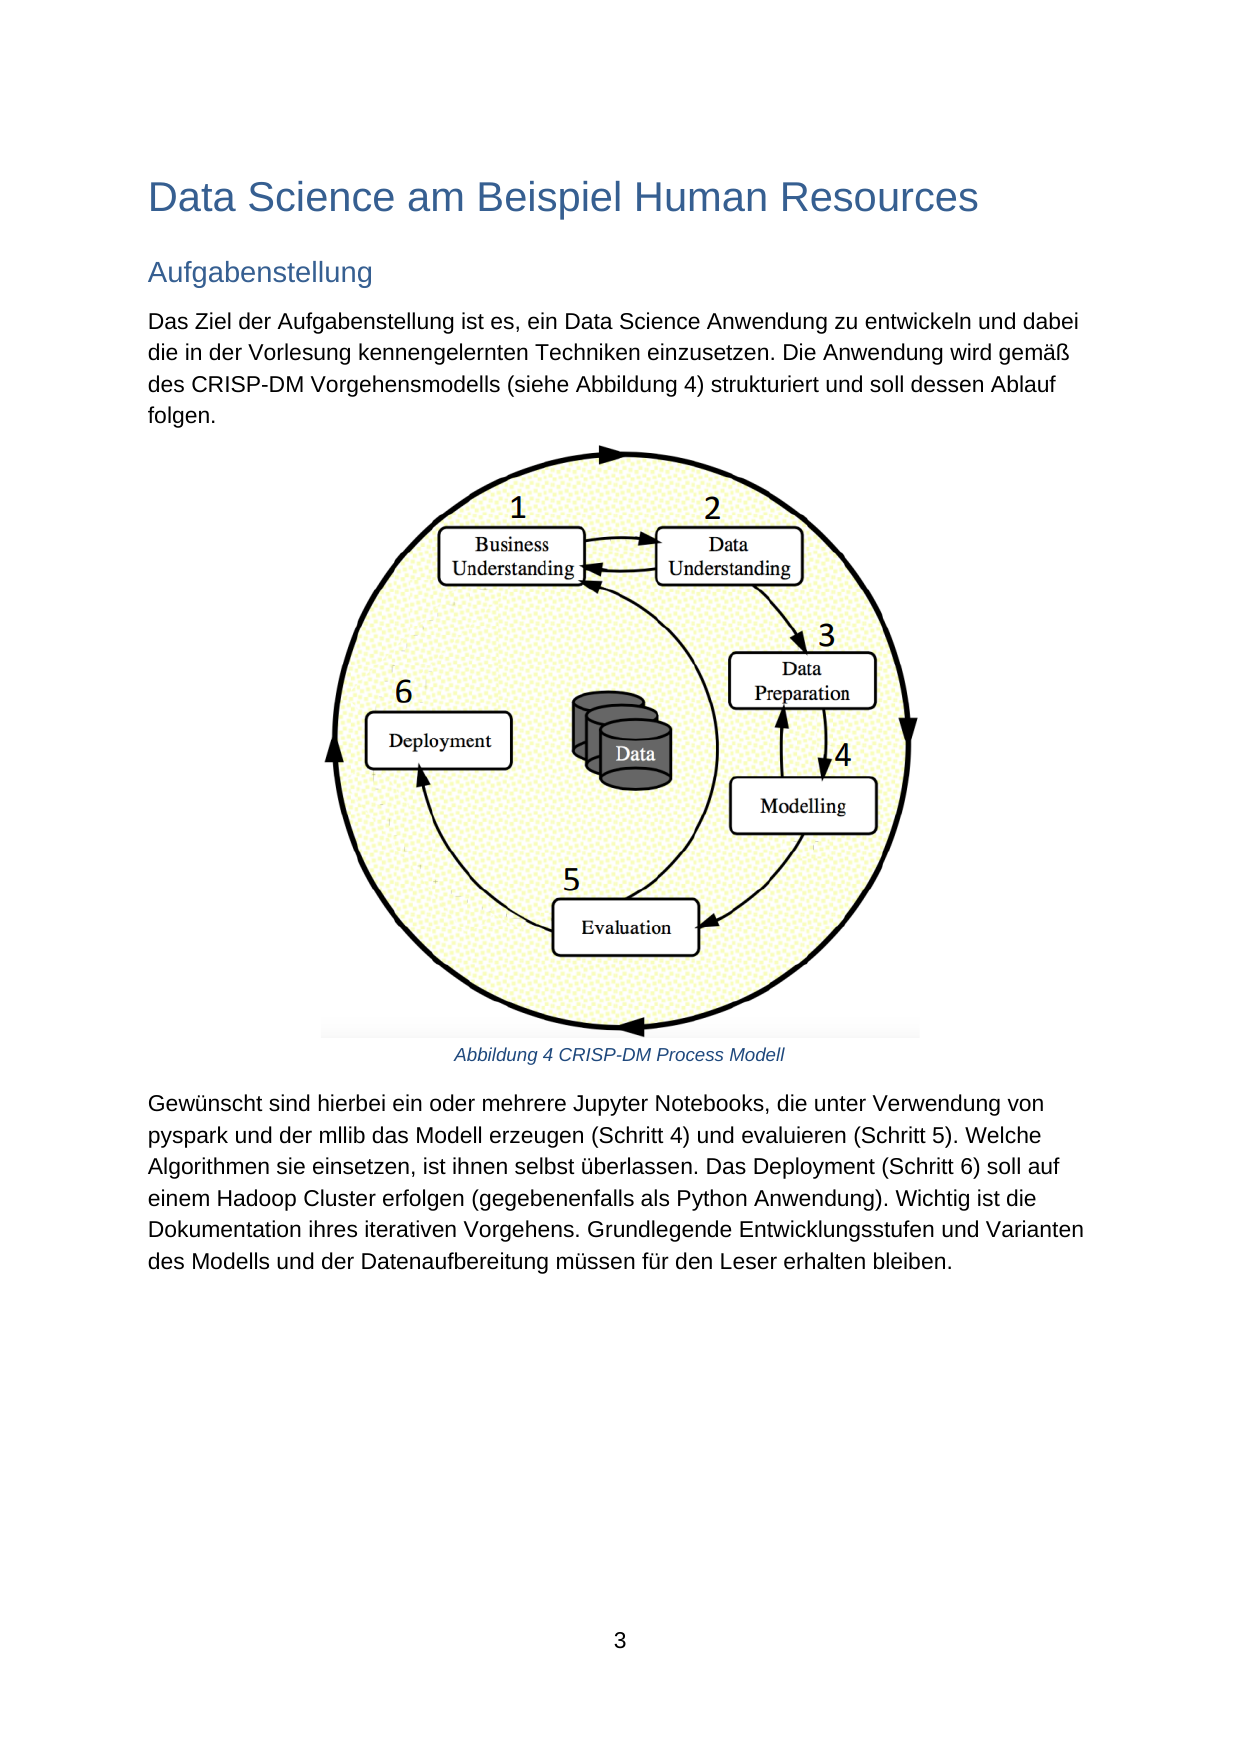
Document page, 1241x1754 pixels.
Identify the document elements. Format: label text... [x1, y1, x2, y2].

text Gewünscht sind hierbei ein oder mehrere Jupyter Notebooks, die unter Verwendung von pyspark und der mllib das Modell erzeugen (Schritt 4) und evaluieren (Schritt 5). Welche Algorithmen sie einsetzen, ist ihnen selbst überlassen. Das Deployment (Schritt 6) soll auf einem Hadoop Cluster erfolgen (gegebenenfalls als Python Anwendung). Wichtig ist die Dokumentation ihres iterativen Vorgehens. Grundlegende Entwicklungsstufen und Varianten des Modells und der Datenaufbereitung müssen für den Leser erhalten bleiben. [148, 1090, 1093, 1274]
text Das Ziel der Aufgabenstellung ist es, ein Data Science Anwendung zu entwickeln und dabei die in der Vorlesung kennengelernten Techniken einzusetzen. Die Anwendung wird gemäß des CRISP-DM Vorgehensmodells (siehe Abbildung 4) strukturiert und soll dessen Ablauf folgen. [148, 308, 1093, 429]
subtitle Data Science am Beispiel Human Resources [148, 173, 1093, 221]
picture [320, 440, 920, 1039]
subtitle Aufgabenstellung [148, 255, 1093, 289]
